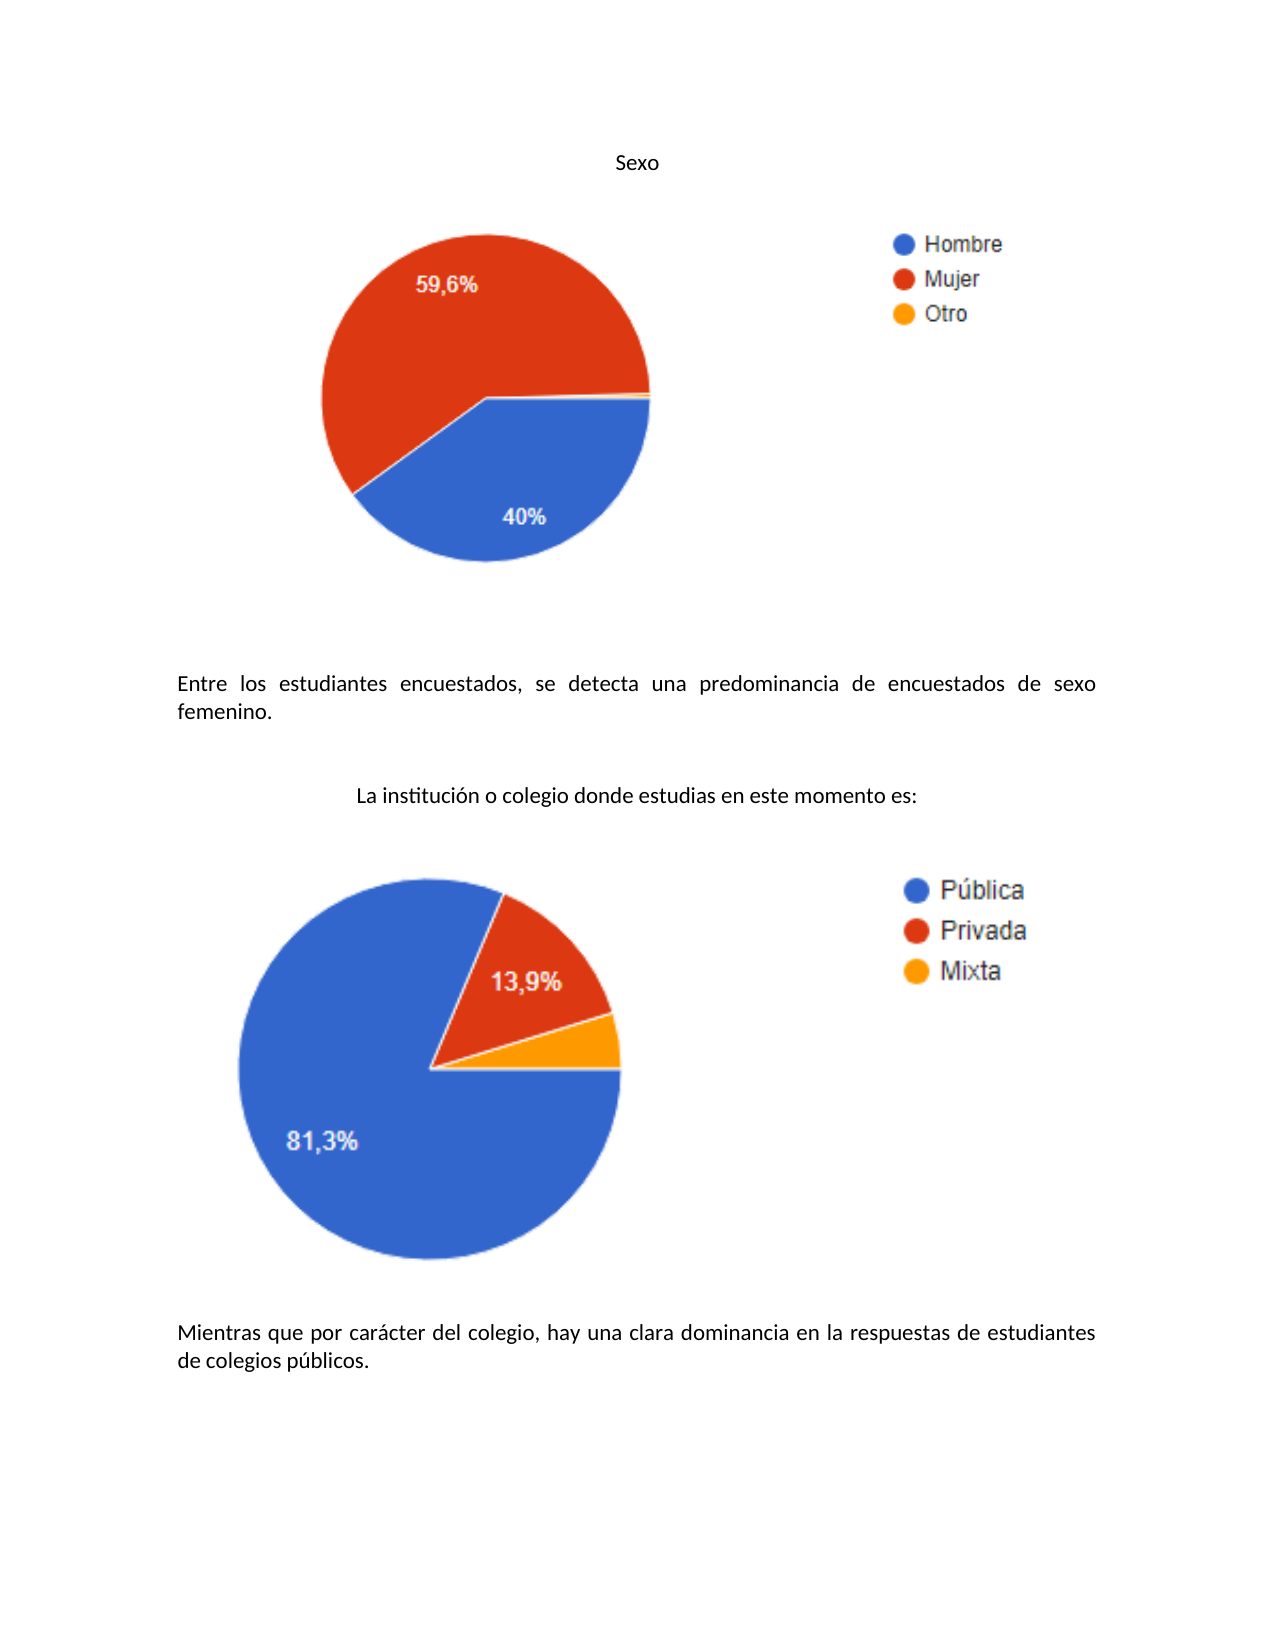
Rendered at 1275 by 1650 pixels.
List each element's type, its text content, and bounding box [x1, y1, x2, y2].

text Entre los estudiantes encuestados, se detecta una predominancia de encuestados de sexo femenino. [177, 669, 1098, 725]
text La institución o colegio donde estudias en este momento es: [177, 781, 1098, 809]
text Sexo [177, 148, 1098, 176]
text Mientras que por carácter del colegio, hay una clara dominancia en la respuestas de estudiantes de colegios públicos. [177, 1318, 1098, 1374]
